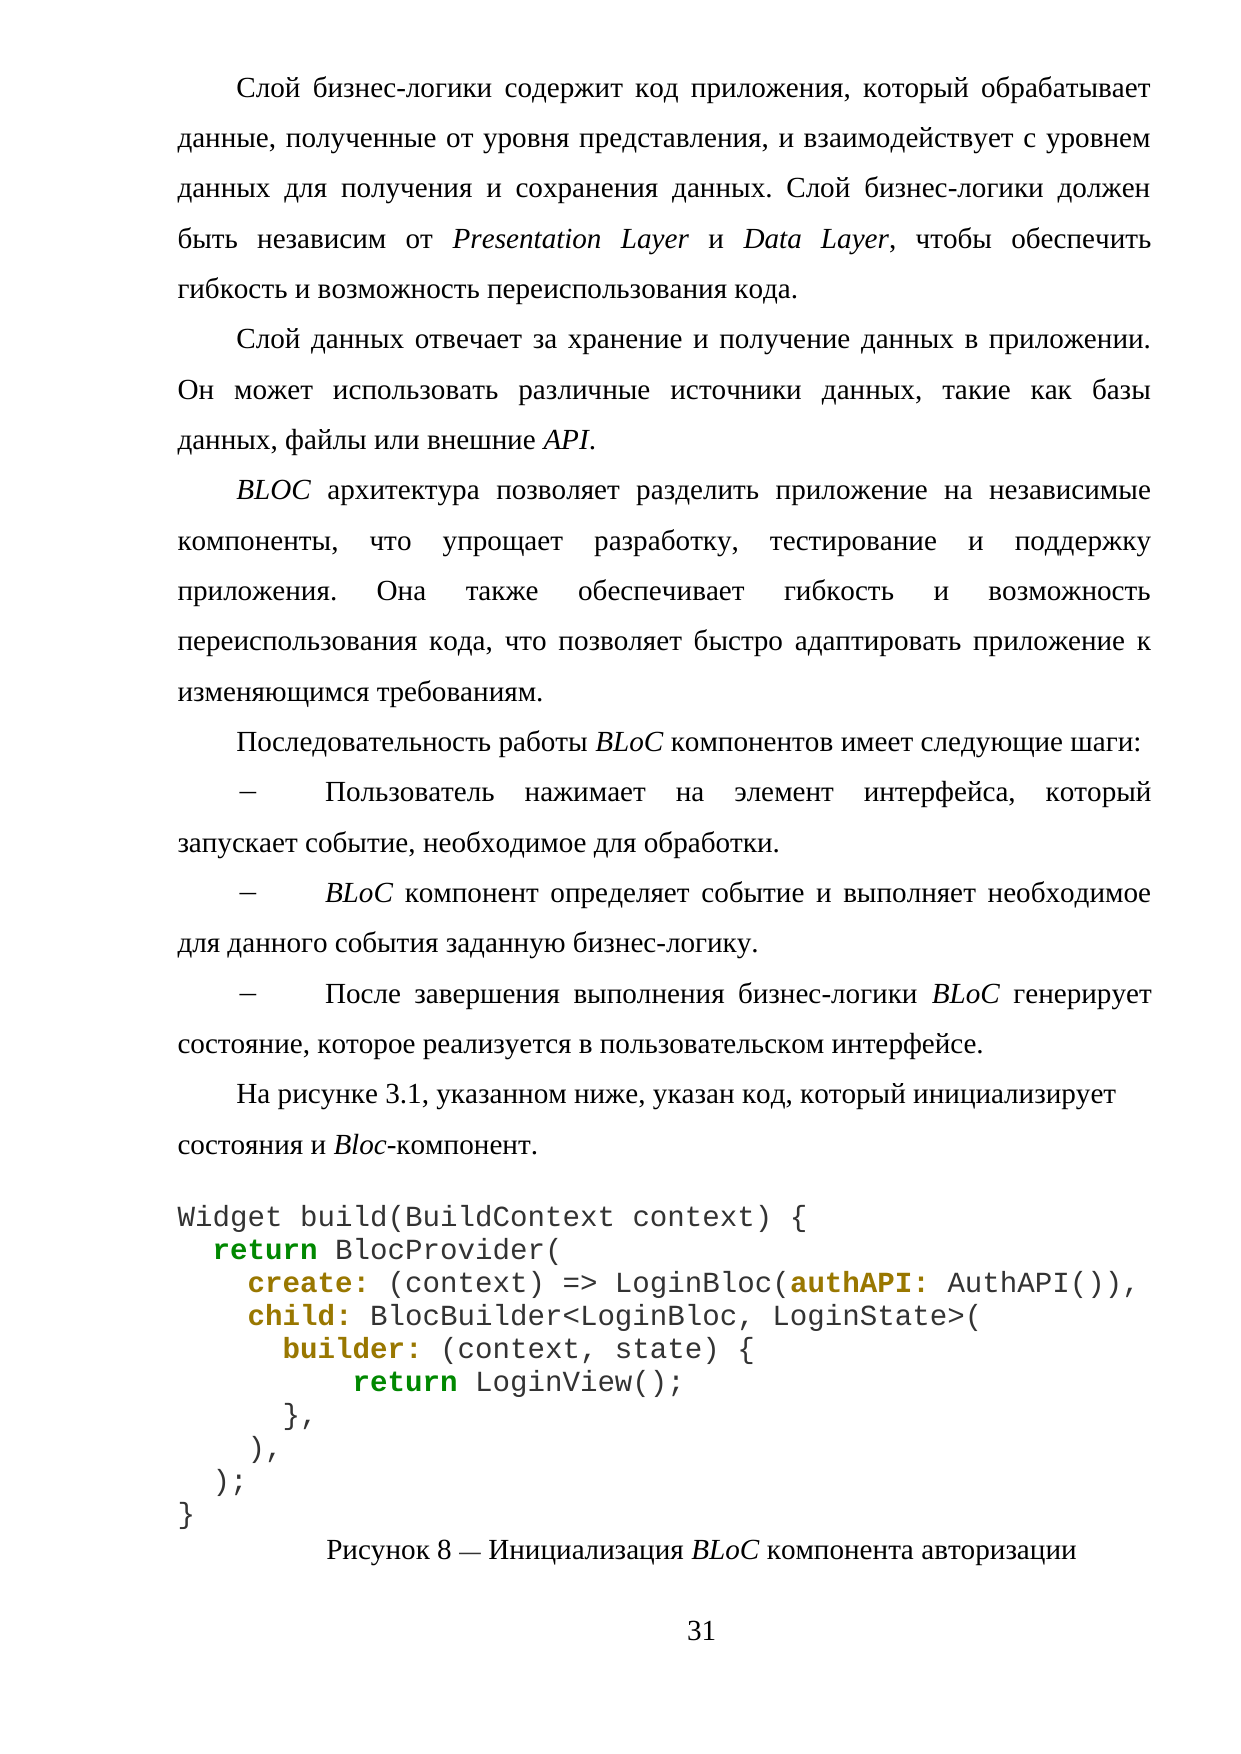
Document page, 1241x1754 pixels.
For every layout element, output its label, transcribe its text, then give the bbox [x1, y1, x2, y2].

list После завершения выполнения бизнес-логики BLoC генерирует состояние, которое реализуется в пользовательском интерфейсе. [177, 976, 1152, 1060]
text Последовательность работы BLoC компонентов имеет следующие шаги: [177, 724, 1152, 758]
text }, [177, 1400, 1152, 1433]
list BLoC компонент определяет событие и выполняет необходимое для данного события заданную бизнес-логику. [177, 875, 1152, 959]
text Widget build(BuildContext context) { [177, 1202, 1152, 1235]
text return BlocProvider( [177, 1235, 1152, 1268]
text ); [177, 1466, 1152, 1499]
text } [177, 1499, 1152, 1532]
text Слой бизнес-логики содержит код приложения, который обрабатывает данные, полученные от уровня представления, и взаимодействует с уровнем данных для получения и сохранения данных. Слой бизнес-логики должен быть независим от Presentation Layer и Data Layer, чтобы обеспечить гибкость и возможность переиспользования кода. [177, 70, 1152, 305]
text child: BlocBuilder<LoginBloc, LoginState>( [177, 1301, 1152, 1334]
text builder: (context, state) { [177, 1334, 1152, 1367]
list Пользователь нажимает на элемент интерфейса, который запускает событие, необходимое для обработки. [177, 774, 1152, 858]
text return LoginView(); [177, 1367, 1152, 1400]
text ), [177, 1433, 1152, 1466]
text create: (context) => LoginBloc(authAPI: AuthAPI()), [177, 1268, 1152, 1301]
text Слой данных отвечает за хранение и получение данных в приложении. Он может использовать различные источники данных, такие как базы данных, файлы или внешние API. [177, 322, 1152, 456]
text На рисунке 3.1, указанном ниже, указан код, который инициализирует состояния и Bloc-компонент. [177, 1077, 1152, 1160]
text Рисунок 8 — Инициализация BLoC компонента авторизации [177, 1532, 1152, 1566]
text BLOC архитектура позволяет разделить приложение на независимые компоненты, что упрощает разработку, тестирование и поддержку приложения. Она также обеспечивает гибкость и возможность переиспользования кода, что позволяет быстро адаптировать приложение к изменяющимся требованиям. [177, 472, 1152, 707]
